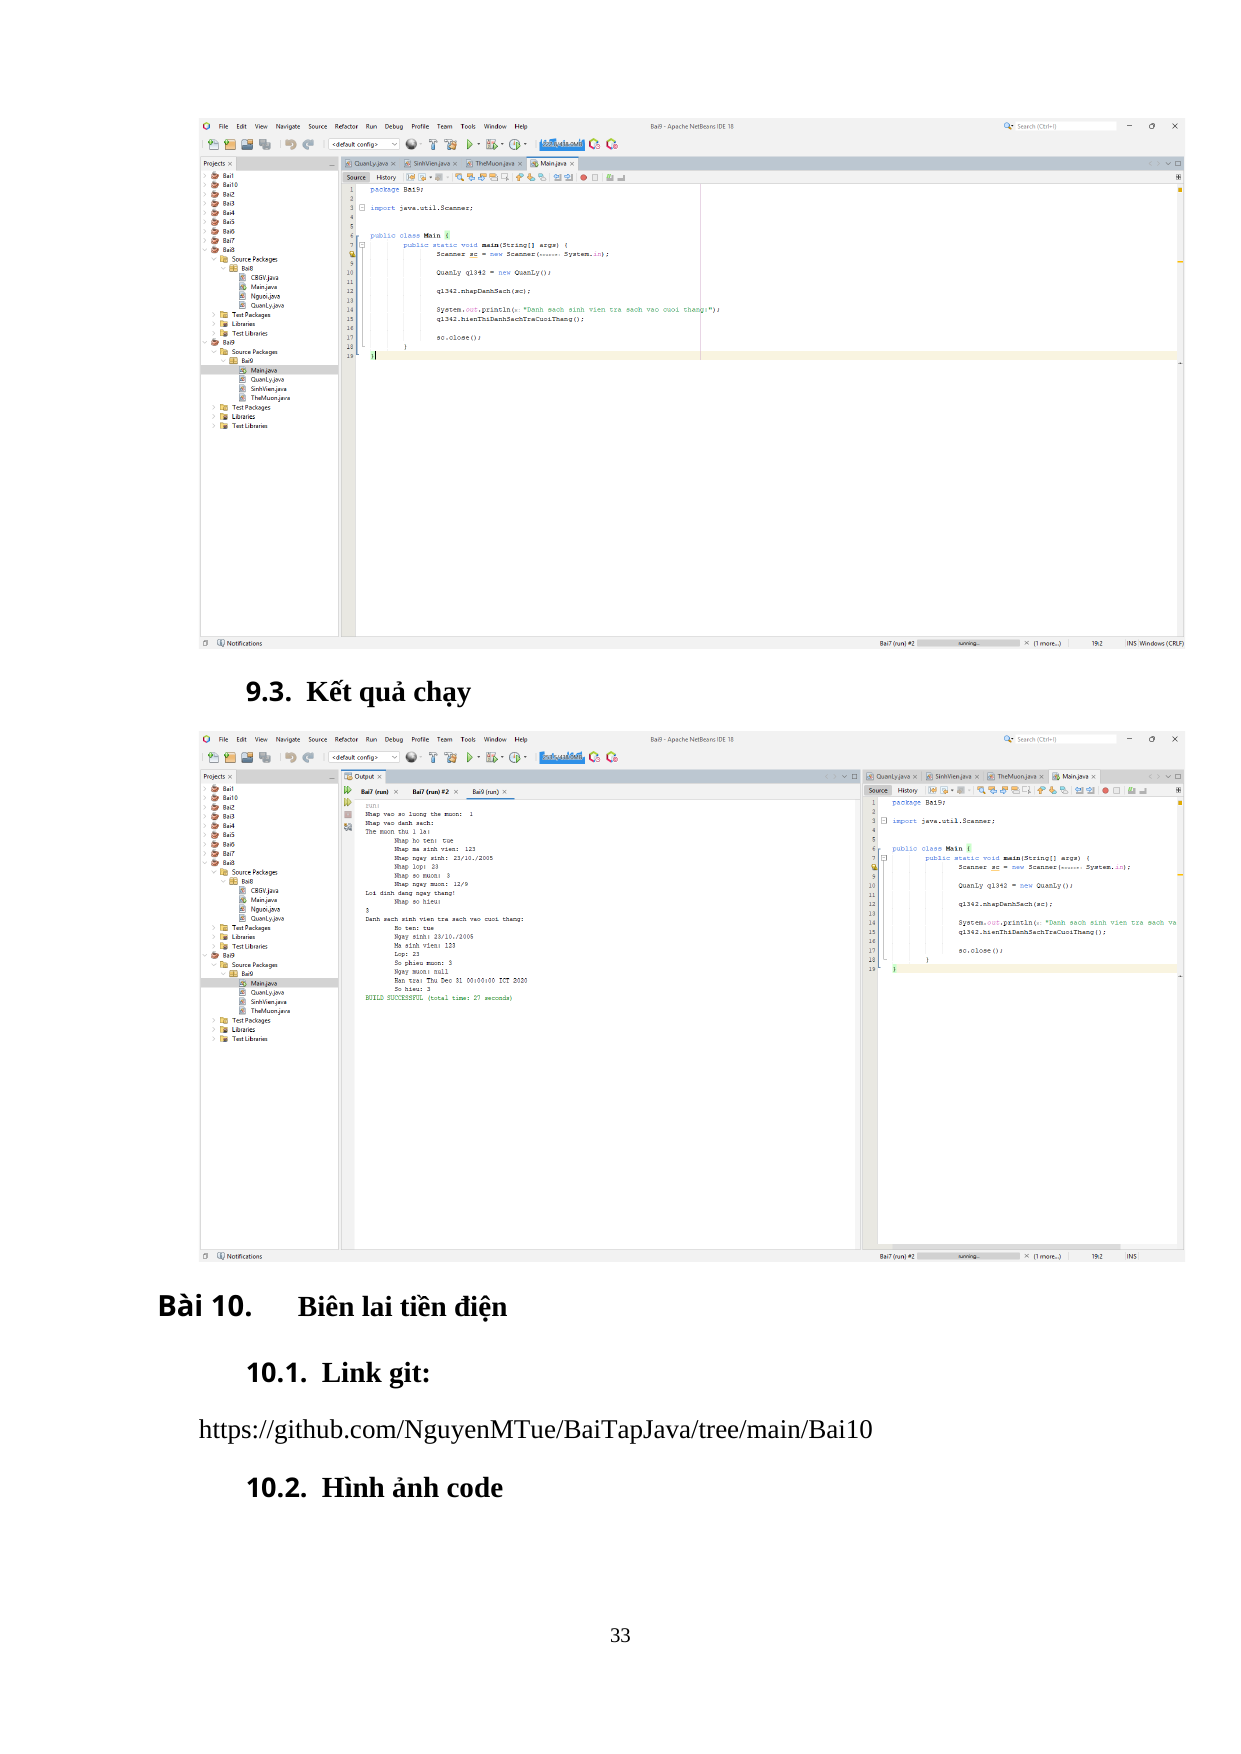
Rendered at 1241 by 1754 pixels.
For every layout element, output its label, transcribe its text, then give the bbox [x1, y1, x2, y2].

subtitle Link git: [194, 1353, 1134, 1390]
text https://github.com/NguyenMTue/BaiTapJava/tree/main/Bai10 [148, 1413, 1134, 1444]
picture [198, 731, 1186, 1262]
picture [198, 118, 1186, 649]
subtitle Kết quả chạy [194, 672, 1134, 709]
text Biên lai tiền điện [157, 1286, 1134, 1325]
subtitle Hình ảnh code [194, 1468, 1134, 1505]
